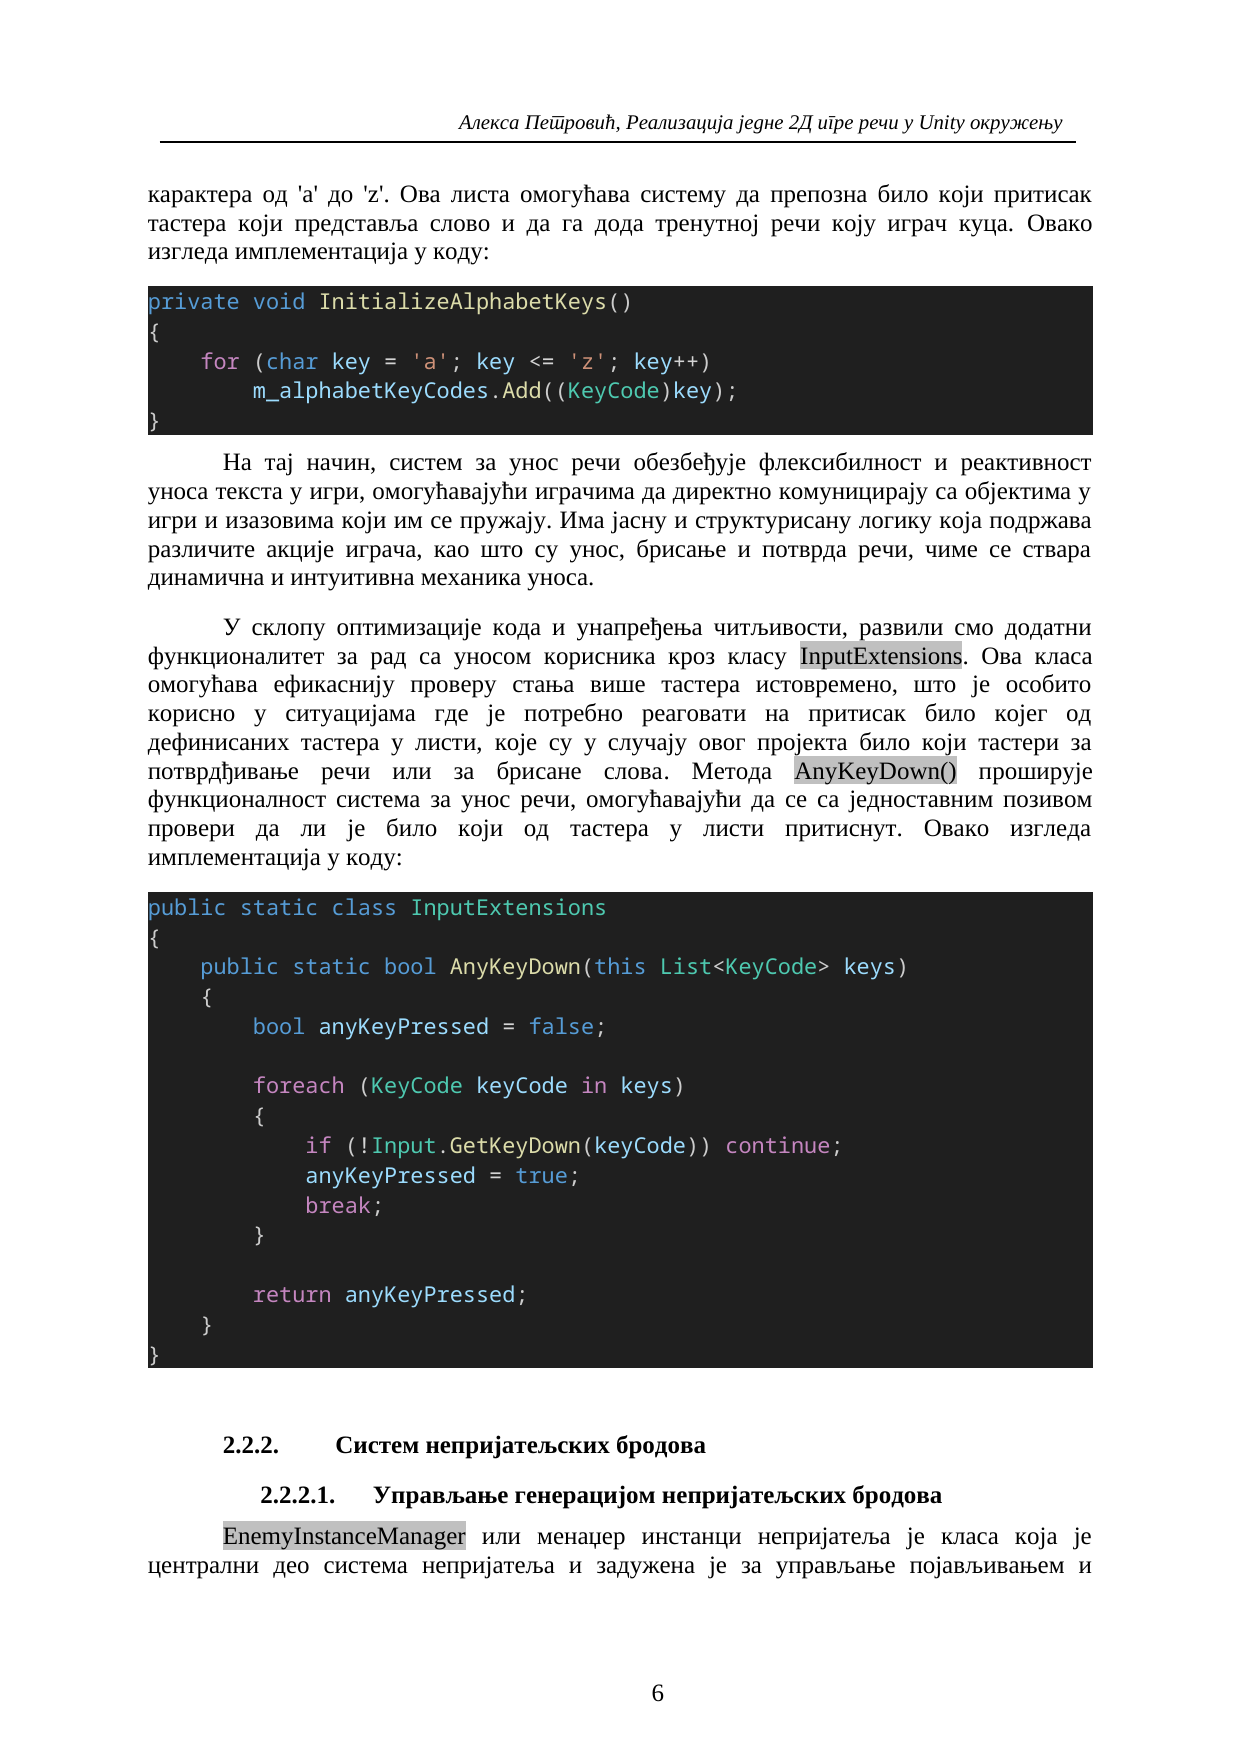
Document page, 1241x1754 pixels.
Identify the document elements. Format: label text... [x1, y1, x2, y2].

subtitle Систем непријатељских бродова [223, 1430, 1093, 1459]
text } [148, 405, 1093, 435]
text { [148, 316, 1093, 346]
text У склопу оптимизације кода и унапређења читљивости, развили смо додатни функционалитет за рад са уносом корисника кроз класу InputExtensions. Ова класа омогућава ефикаснију проверу стања више тастера истовремено, што је особито корисно у ситуацијама где је потребно реаговати на притисак било којег од дефинисаних тастера у листи, које су у случају овог пројекта било који тастери за потврдђивање речи или за брисане слова. Метода AnyKeyDown() проширује функционалност система за унос речи, омогућавајући да се са једноставним позивом провери да ли је било који од тастера у листи притиснут. Овако изгледа имплементација у коду: [148, 612, 1093, 871]
text { [148, 1100, 1093, 1130]
text } [148, 1309, 1093, 1338]
text foreach (KeyCode keyCode in keys) [148, 1070, 1093, 1100]
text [148, 179, 1093, 265]
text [148, 1521, 1093, 1579]
text for (char key = 'a'; key <= 'z'; key++) [148, 346, 1093, 375]
text На тај начин, систем за унос речи обезбеђује флексибилност и реактивност уноса текста у игри, омогућавајући играчима да директно комуницирају са објектима у игри и изазовима који им се пружају. Има јасну и структурисану логику која подржава различите акције играча, као што су унос, брисање и потврда речи, чиме се ствара динамична и интуитивна механика уноса. [148, 447, 1093, 591]
text public static class InputExtensions [148, 892, 1093, 921]
text if (!Input.GetKeyDown(keyCode)) continue; [148, 1130, 1093, 1160]
text } [148, 1338, 1093, 1368]
text return anyKeyPressed; [148, 1279, 1093, 1309]
text public static bool AnyKeyDown(this List<KeyCode> keys) [148, 951, 1093, 981]
text anyKeyPressed = true; [148, 1160, 1093, 1189]
text break; [148, 1189, 1093, 1219]
subtitle Управљање генерацијом непријатељских бродова [260, 1480, 1093, 1509]
text bool anyKeyPressed = false; [148, 1011, 1093, 1041]
text { [148, 981, 1093, 1011]
text m_alphabetKeyCodes.Add((KeyCode)key); [148, 375, 1093, 405]
text { [148, 921, 1093, 951]
text } [148, 1219, 1093, 1249]
text private void InitializeAlphabetKeys() [148, 286, 1093, 316]
